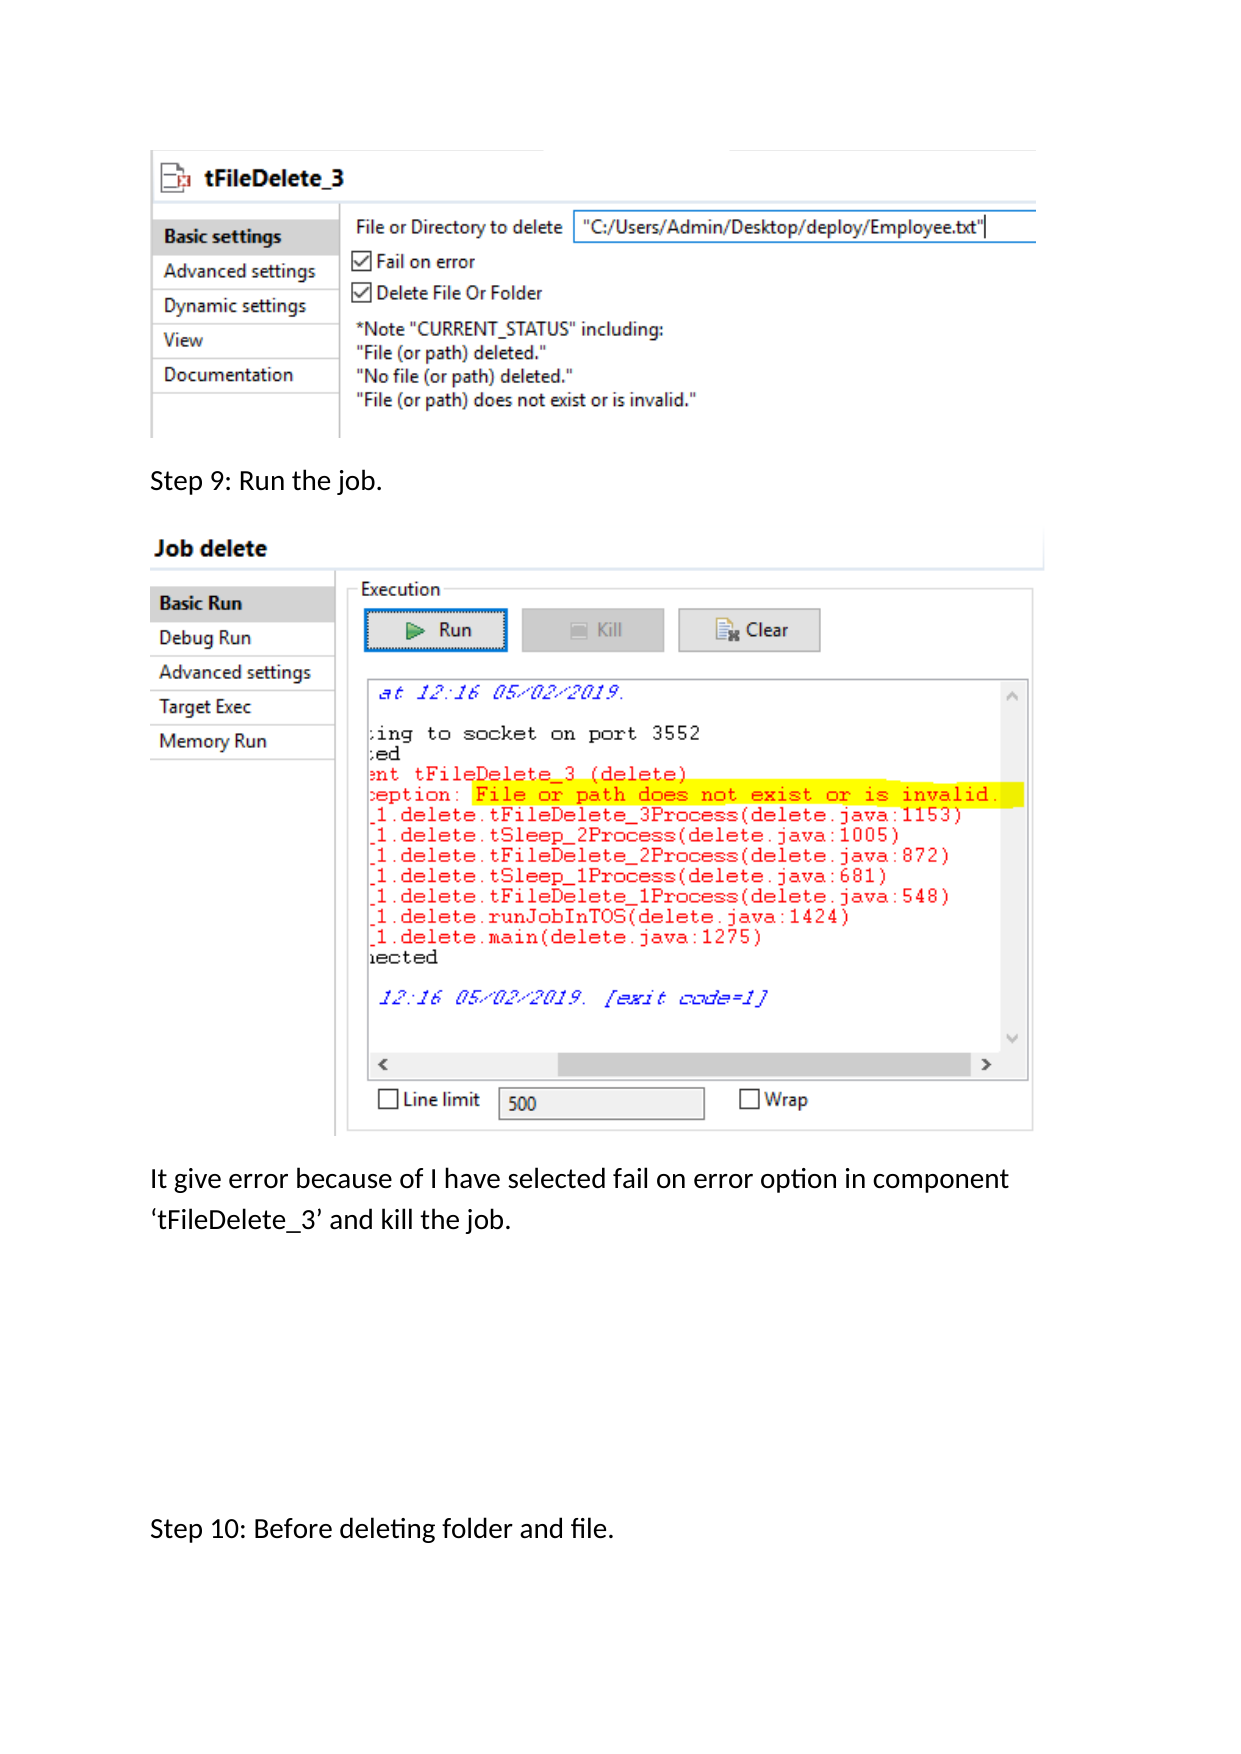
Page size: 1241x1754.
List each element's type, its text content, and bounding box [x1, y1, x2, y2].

picture [150, 524, 1054, 1136]
text It give error because of I have selected fail on error option in component ‘tFileDelete_3’ and kill the job. [150, 1160, 1090, 1237]
picture [150, 150, 1036, 438]
text Step 9: Run the job. [150, 462, 1090, 498]
text Step 10: Before deleting folder and file. [150, 1510, 1090, 1546]
